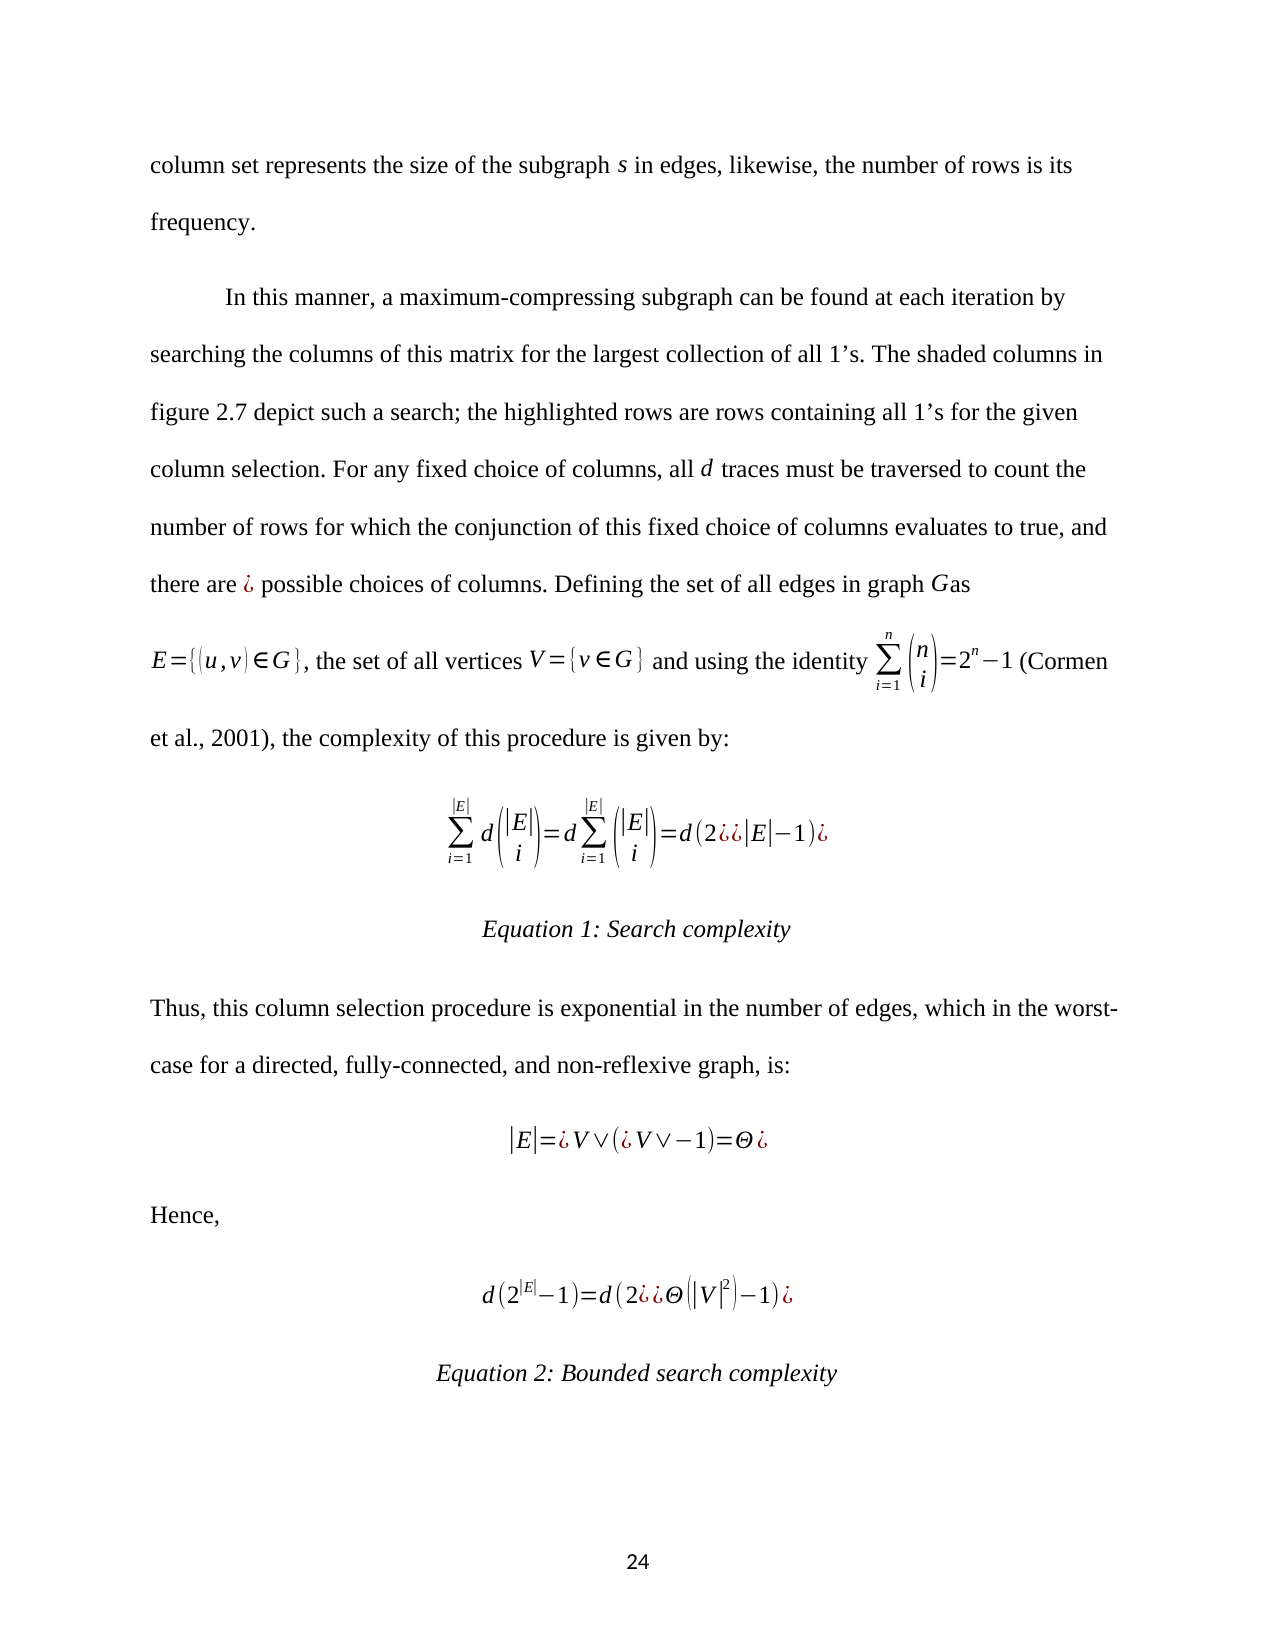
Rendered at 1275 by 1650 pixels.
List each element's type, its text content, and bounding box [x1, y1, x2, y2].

text Equation 2: Bounded search complexity [150, 1358, 1125, 1387]
text In this manner, a maximum-compressing subgraph can be found at each iteration by searching the columns of this matrix for the largest collection of all 1’s. The shaded columns in figure 2.7 depict such a search; the highlighted rows are rows containing all 1’s for the given column selection. For any fixed choice of columns, all traces must be traversed to count the number of rows for which the conjunction of this fixed choice of columns evaluates to true, and there are possible choices of columns. Defining the set of all edges in graph as , the set of all vertices and using the identity (Cormen et al., 2001), the complexity of this procedure is given by: [150, 282, 1125, 752]
text Equation 1: Search complexity [150, 914, 1125, 943]
text Thus, this column selection procedure is exponential in the number of edges, which in the worst-case for a directed, fully-connected, and non-reflexive graph, is: [150, 993, 1125, 1079]
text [150, 150, 1125, 236]
text Hence, [150, 1200, 1125, 1229]
